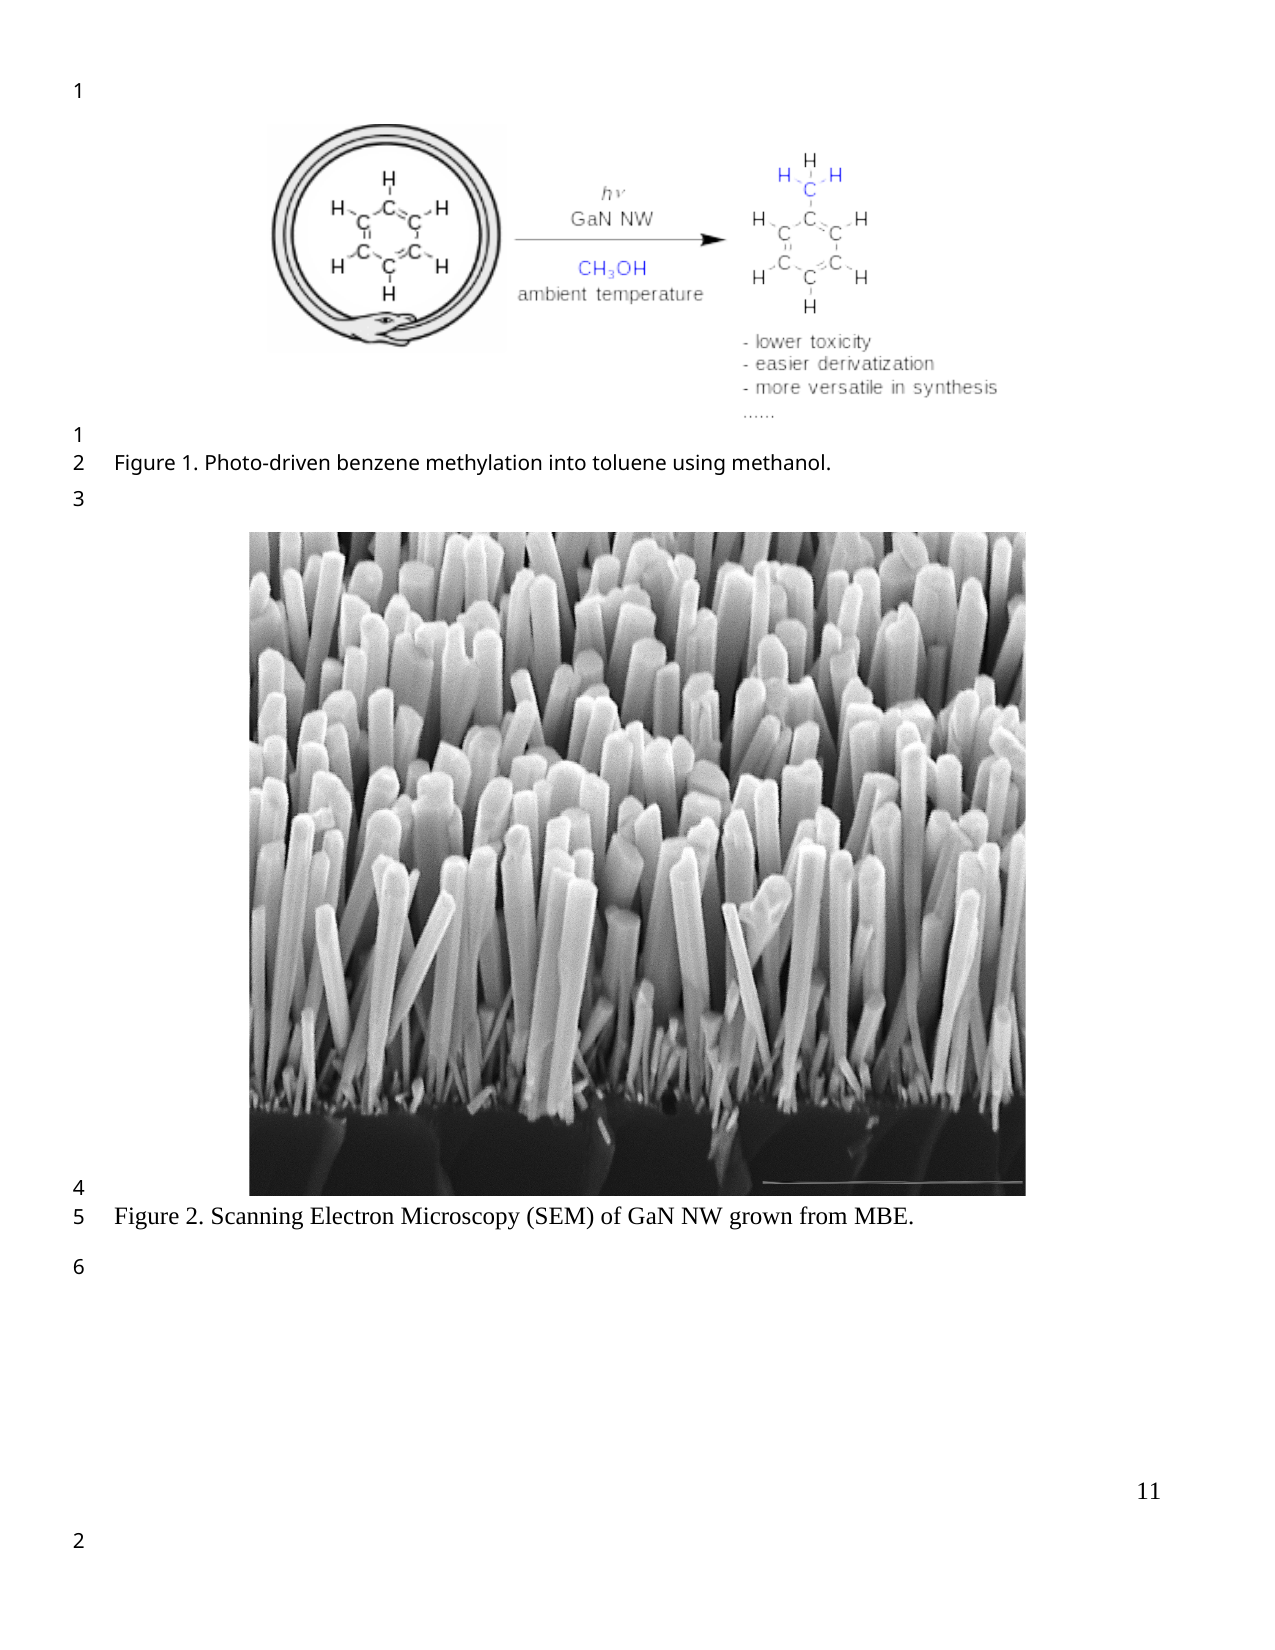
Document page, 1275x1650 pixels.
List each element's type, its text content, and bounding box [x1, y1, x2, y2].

picture [249, 532, 1026, 1196]
text Figure 2. Scanning Electron Microscopy (SEM) of GaN NW grown from MBE. [114, 1201, 1161, 1230]
text Figure 1. Photo-driven benzene methylation into toluene using methanol. [114, 448, 1161, 477]
